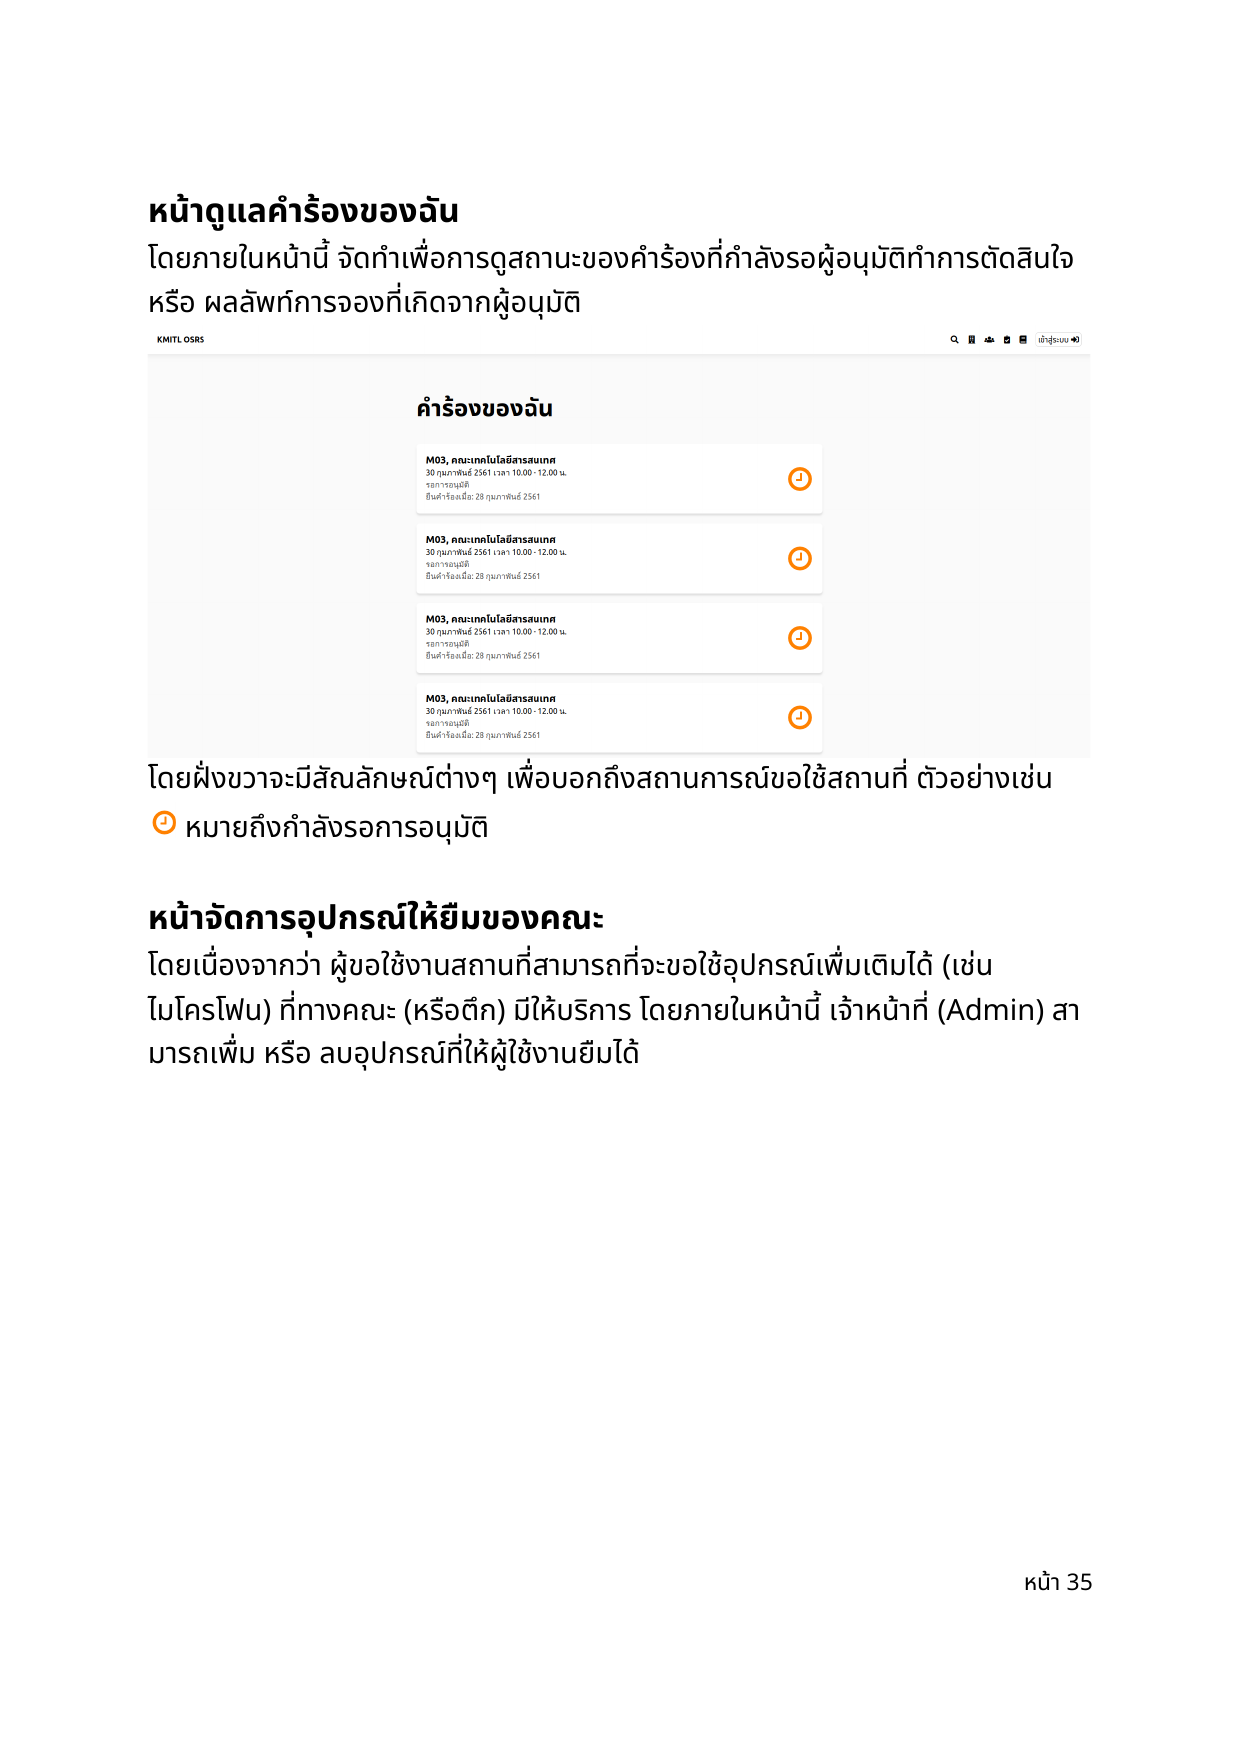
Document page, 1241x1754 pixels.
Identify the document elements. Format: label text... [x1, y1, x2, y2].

text โดยเนื่องจากว่า ผู้ขอใช้งานสถานที่สามารถที่จะขอใช้อุปกรณ์เพื่มเติมได้ (เช่น ไมโครโฟน) ที่ทางคณะ (หรือตึก) มีให้บริการ โดยภายในหน้านี้ เจ้าหน้าที่ (Admin) สามารถเพื่ม หรือ ลบอุปกรณ์ที่ให้ผู้ใช้งานยืมได้ [148, 944, 1092, 1077]
subtitle หน้าจัดการอุปกรณ์ให้ยืมของคณะ [148, 894, 1092, 944]
subtitle หน้าดูแลคำร้องของฉัน [148, 187, 1092, 238]
text โดยฝั่งขวาจะมีสัณลักษณ์ต่างๆ เพื่อบอกถึงสถานการณ์ขอใช้สถานที่ ตัวอย่างเช่น หมายถึงกำลังรอการอนุมัติ [148, 758, 1092, 850]
picture [147, 325, 1091, 758]
picture [147, 802, 185, 838]
